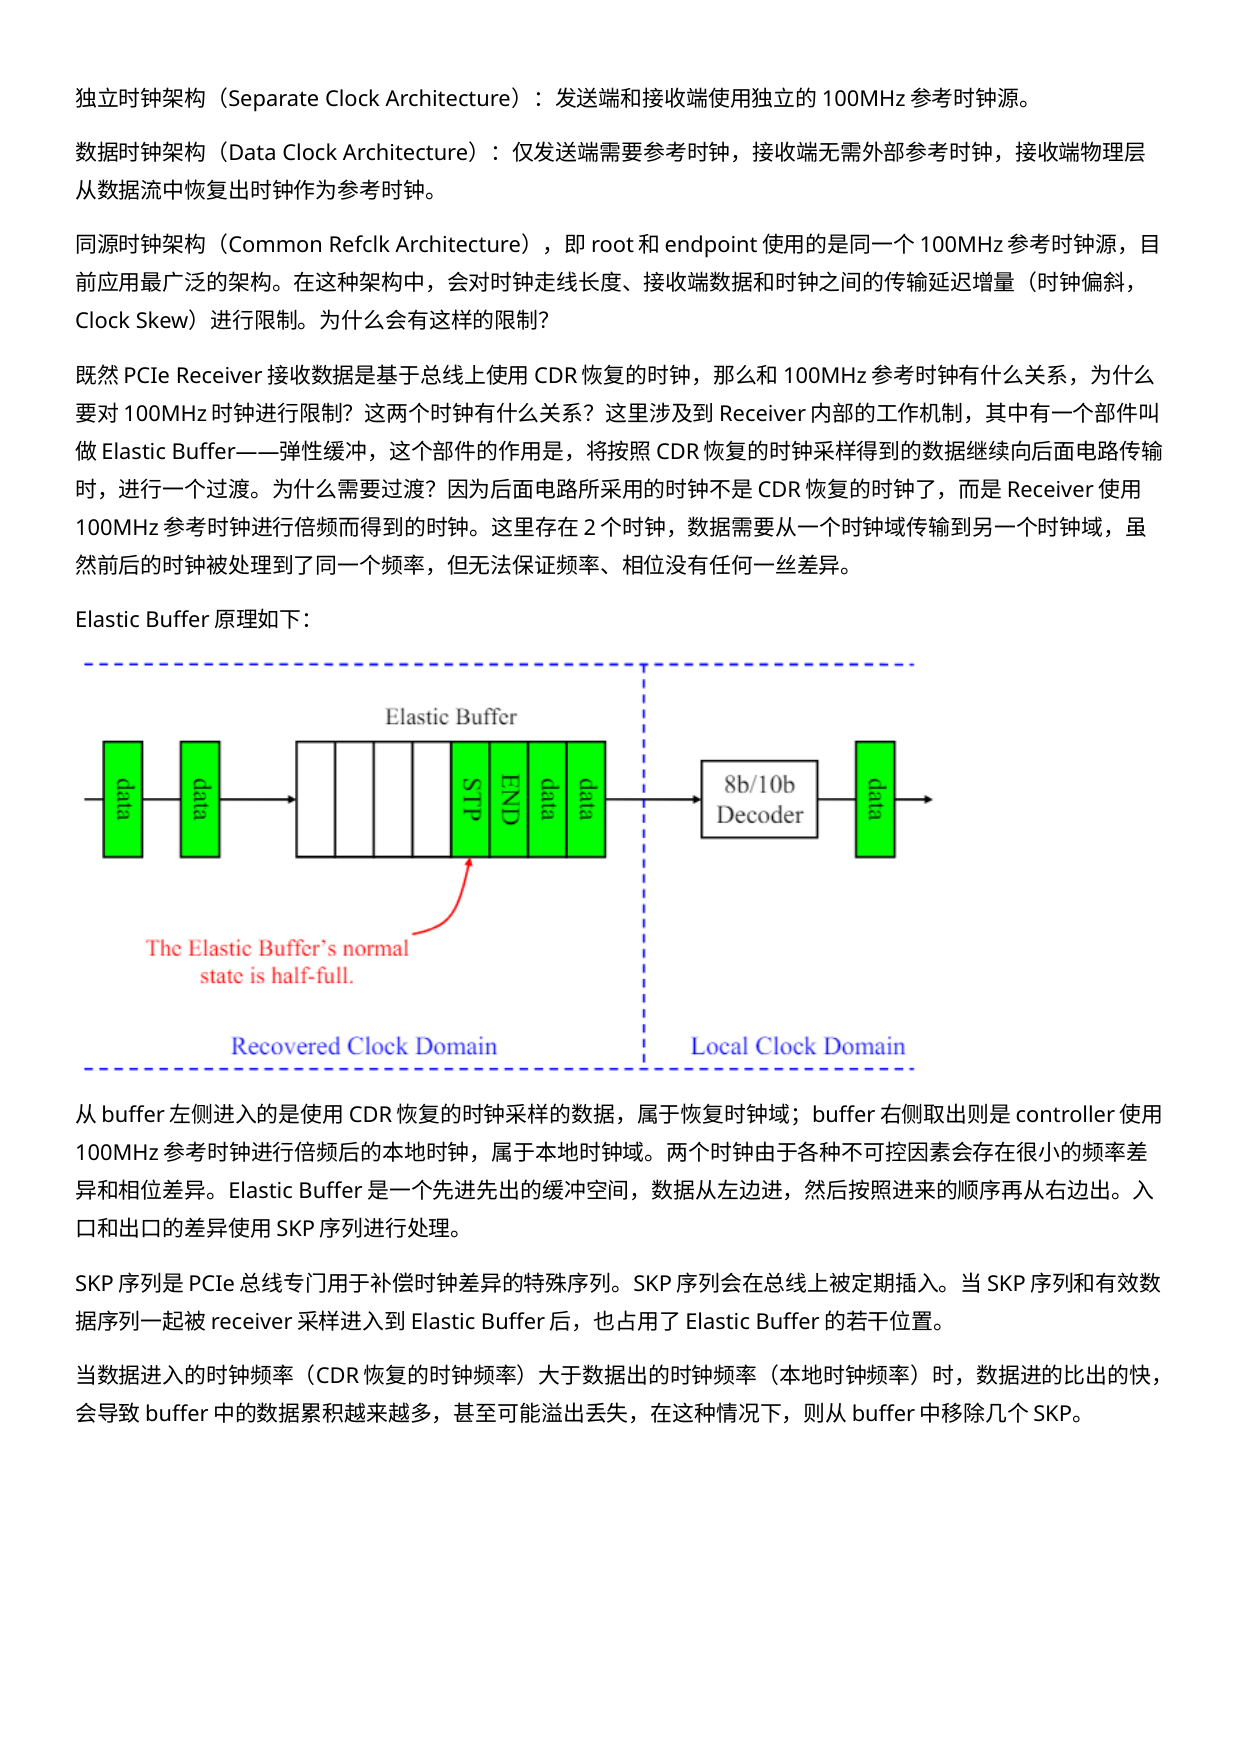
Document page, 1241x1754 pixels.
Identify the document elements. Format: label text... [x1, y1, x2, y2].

text 当数据进入的时钟频率（CDR恢复的时钟频率）大于数据出的时钟频率（本地时钟频率）时，数据进的比出的快，会导致buffer中的数据累积越来越多，甚至可能溢出丢失，在这种情况下，则从buffer中移除几个SKP。 [75, 1358, 1165, 1428]
text 数据时钟架构（Data Clock Architecture）：仅发送端需要参考时钟，接收端无需外部参考时钟，接收端物理层从数据流中恢复出时钟作为参考时钟。 [75, 135, 1165, 205]
text Elastic Buffer原理如下： [75, 602, 1165, 634]
text 独立时钟架构（Separate Clock Architecture）：发送端和接收端使用独立的100MHz参考时钟源。 [75, 81, 1165, 112]
text 从buffer左侧进入的是使用CDR恢复的时钟采样的数据，属于恢复时钟域；buffer右侧取出则是controller使用100MHz参考时钟进行倍频后的本地时钟，属于本地时钟域。两个时钟由于各种不可控因素会存在很小的频率差异和相位差异。Elastic Buffer是一个先进先出的缓冲空间，数据从左边进，然后按照进来的顺序再从右边出。入口和出口的差异使用SKP序列进行处理。 [75, 1097, 1165, 1243]
text 既然PCIe Receiver接收数据是基于总线上使用CDR恢复的时钟，那么和100MHz参考时钟有什么关系，为什么要对100MHz时钟进行限制？这两个时钟有什么关系？这里涉及到Receiver内部的工作机制，其中有一个部件叫做Elastic Buffer——弹性缓冲，这个部件的作用是，将按照CDR恢复的时钟采样得到的数据继续向后面电路传输时，进行一个过渡。为什么需要过渡？因为后面电路所采用的时钟不是CDR恢复的时钟了，而是Receiver使用100MHz参考时钟进行倍频而得到的时钟。这里存在2个时钟，数据需要从一个时钟域传输到另一个时钟域，虽然前后的时钟被处理到了同一个频率，但无法保证频率、相位没有任何一丝差异。 [75, 358, 1165, 579]
text 同源时钟架构（Common Refclk Architecture），即root和endpoint使用的是同一个100MHz参考时钟源，目前应用最广泛的架构。在这种架构中，会对时钟走线长度、接收端数据和时钟之间的传输延迟增量（时钟偏斜，Clock Skew）进行限制。为什么会有这样的限制？ [75, 227, 1165, 335]
text SKP序列是PCIe总线专门用于补偿时钟差异的特殊序列。SKP序列会在总线上被定期插入。当SKP序列和有效数据序列一起被receiver采样进入到Elastic Buffer后，也占用了Elastic Buffer的若干位置。 [75, 1266, 1165, 1335]
picture [75, 656, 939, 1075]
